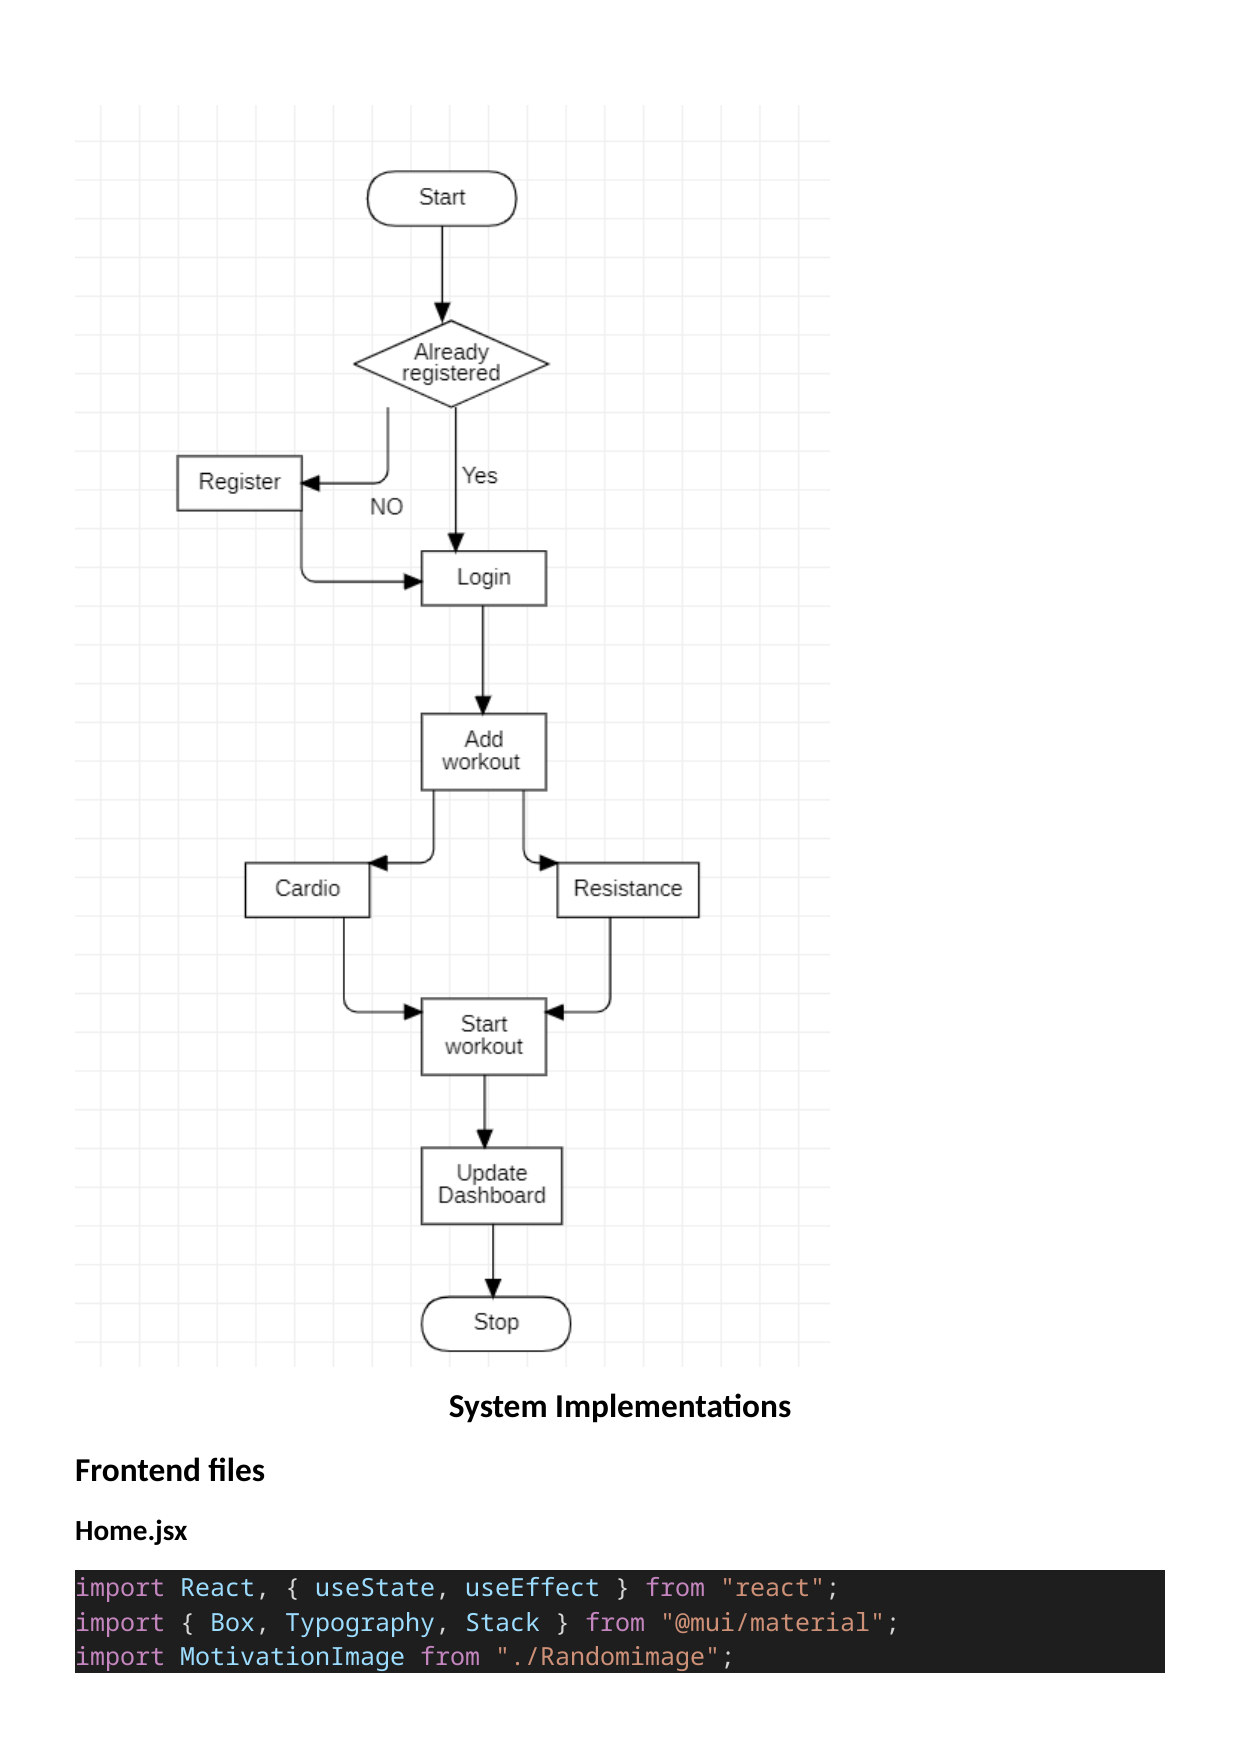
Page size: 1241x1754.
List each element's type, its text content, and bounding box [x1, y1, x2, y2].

text Home.jsx [75, 1512, 1165, 1548]
text System Implementations [75, 1385, 1165, 1426]
text import MotivationImage from "./Randomimage"; [75, 1638, 1165, 1673]
text Frontend files [75, 1449, 1165, 1489]
text import { Box, Typography, Stack } from "@mui/material"; [75, 1604, 1165, 1638]
picture [75, 105, 830, 1367]
text import React, { useState, useEffect } from "react"; [75, 1570, 1165, 1604]
